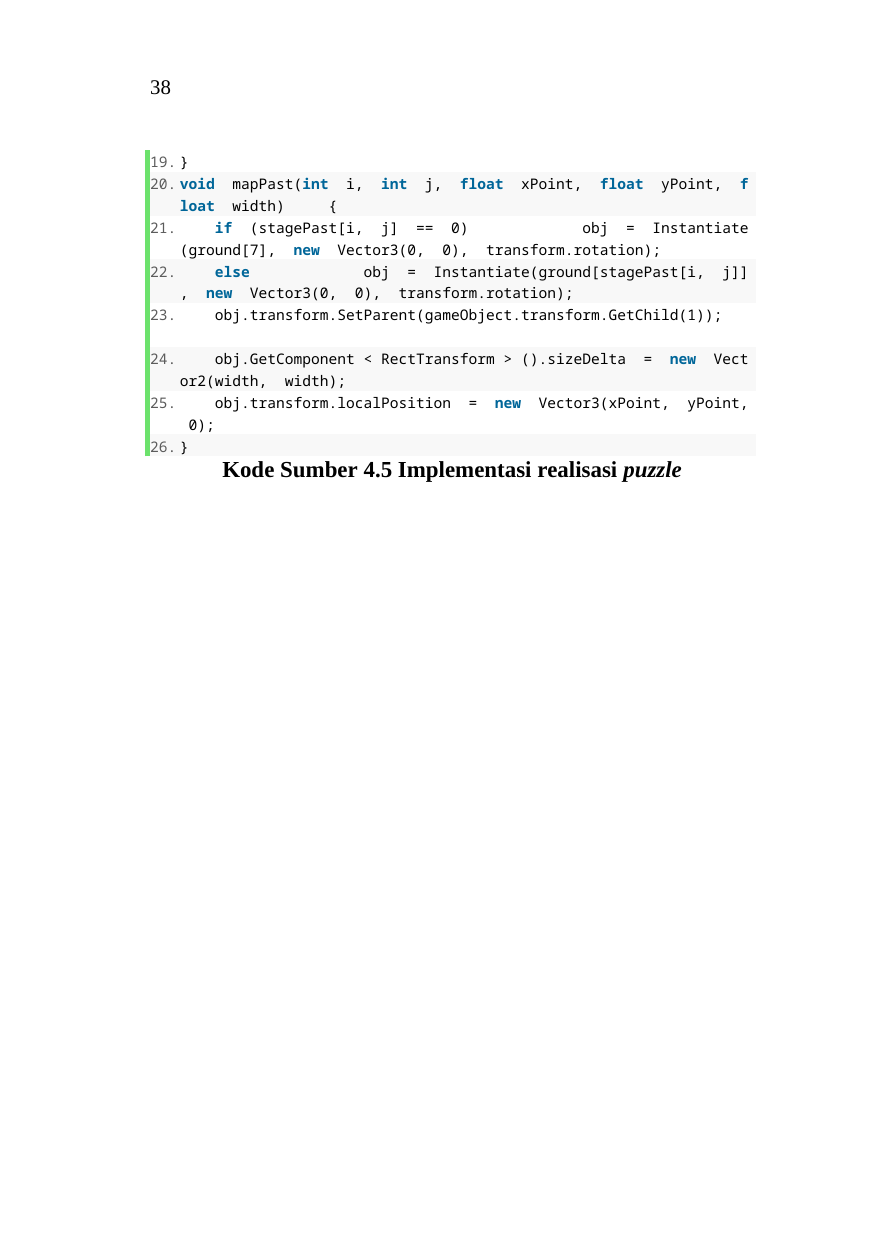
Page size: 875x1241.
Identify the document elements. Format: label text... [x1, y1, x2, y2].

list obj.transform.localPosition = new Vector3(xPoint, yPoint, 0); [150, 391, 756, 434]
list } [150, 150, 756, 172]
list if (stagePast[i, j] == 0) obj = Instantiate(ground[7], new Vector3(0, 0), transform.rotation); [150, 216, 756, 259]
list else obj = Instantiate(ground[stagePast[i, j]], new Vector3(0, 0), transform.rotation); [150, 259, 756, 303]
list void mapPast(int i, int j, float xPoint, float yPoint, float width) { [150, 172, 756, 216]
list obj.transform.SetParent(gameObject.transform.GetChild(1)); [150, 303, 756, 347]
list obj.GetComponent < RectTransform > ().sizeDelta = new Vector2(width, width); [150, 347, 756, 391]
list } [150, 434, 756, 456]
